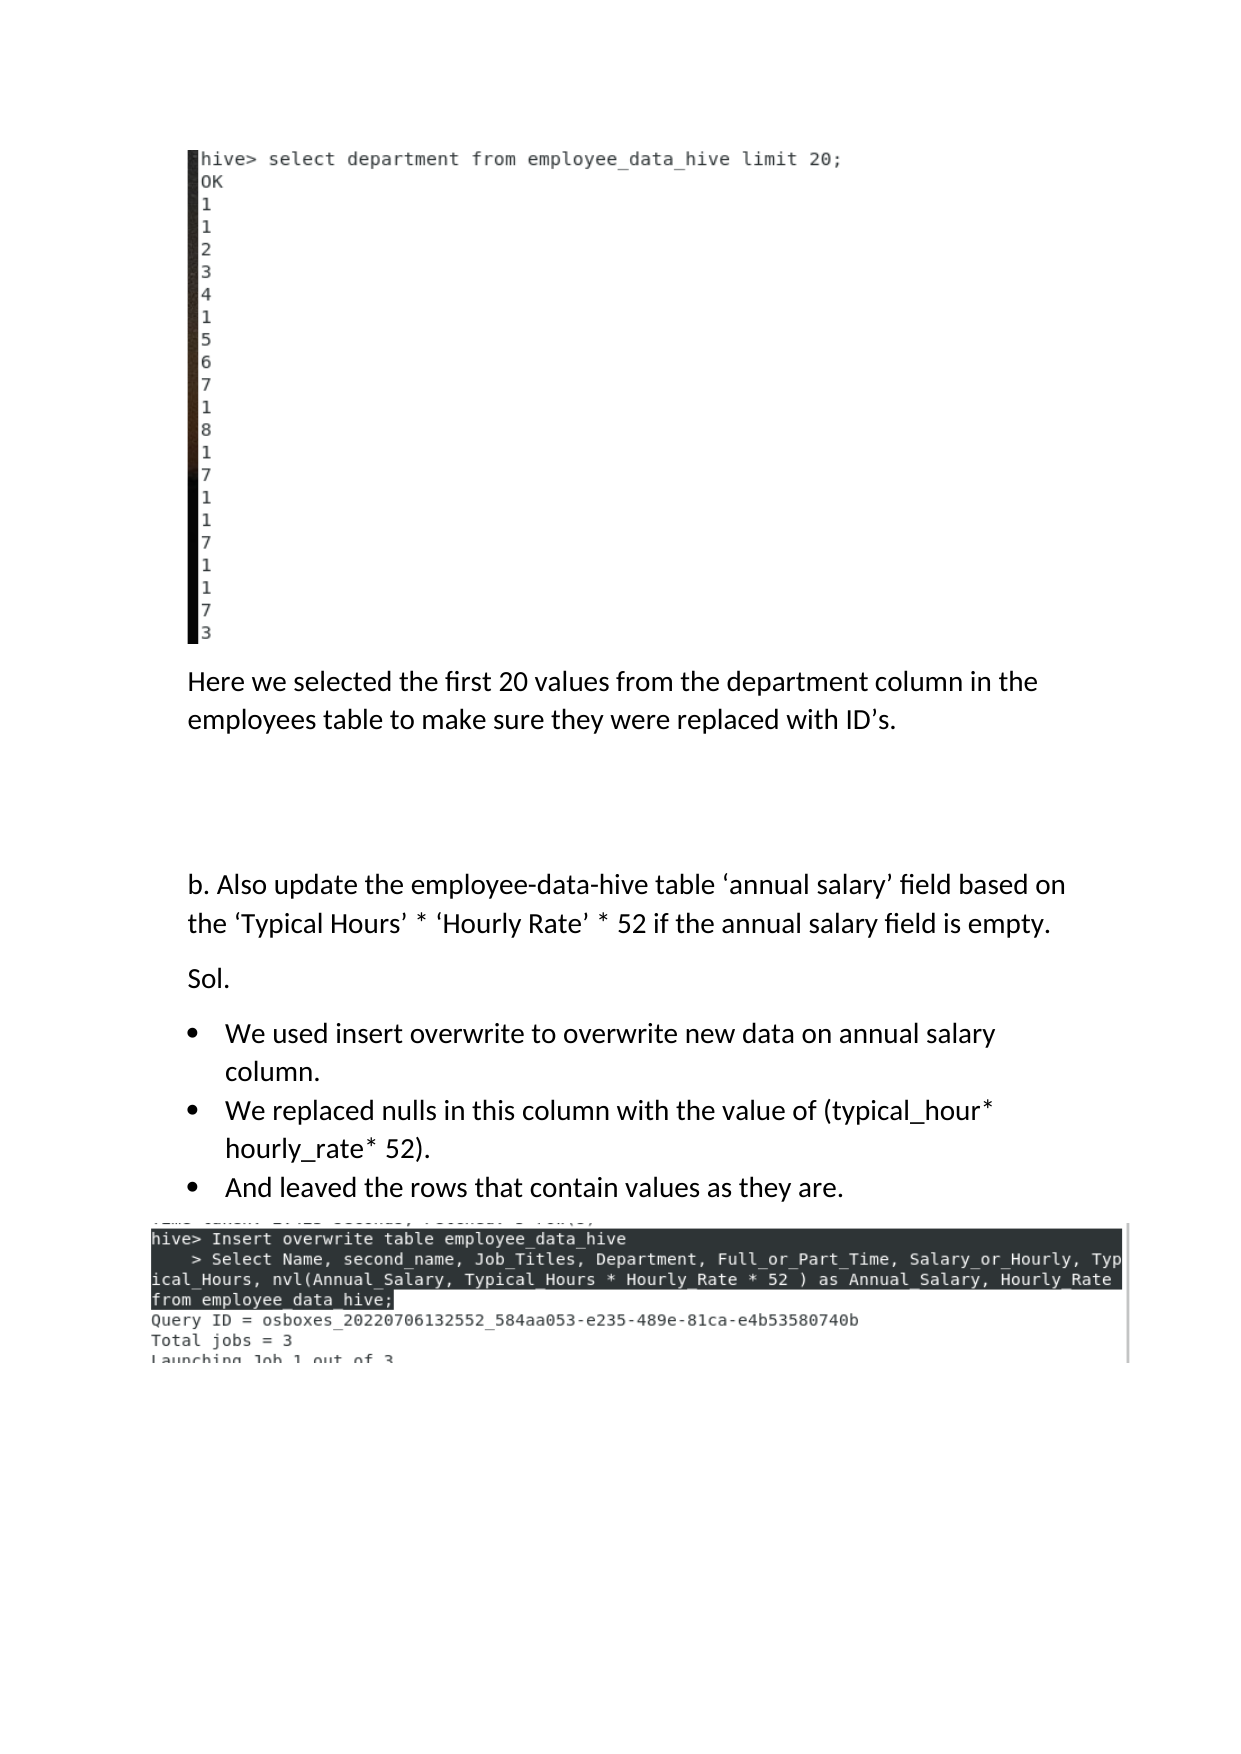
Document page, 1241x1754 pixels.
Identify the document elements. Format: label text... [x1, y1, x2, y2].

list We replaced nulls in this column with the value of (typical_hour* hourly_rate* 52). [187, 1092, 1090, 1166]
picture [150, 1223, 1130, 1363]
text b. Also update the employee-data-hive table ‘annual salary’ field based on the ‘Typical Hours’ * ‘Hourly Rate’ * 52 if the annual salary field is empty. [187, 866, 1090, 941]
text Here we selected the first 20 values from the department column in the employees table to make sure they were replaced with ID’s. [187, 663, 1090, 737]
list We used insert overwrite to overwrite new data on annual salary column. [187, 1015, 1090, 1089]
picture [187, 150, 1040, 644]
text Sol. [187, 960, 1090, 996]
list And leaved the rows that contain values as they are. [187, 1169, 1090, 1204]
